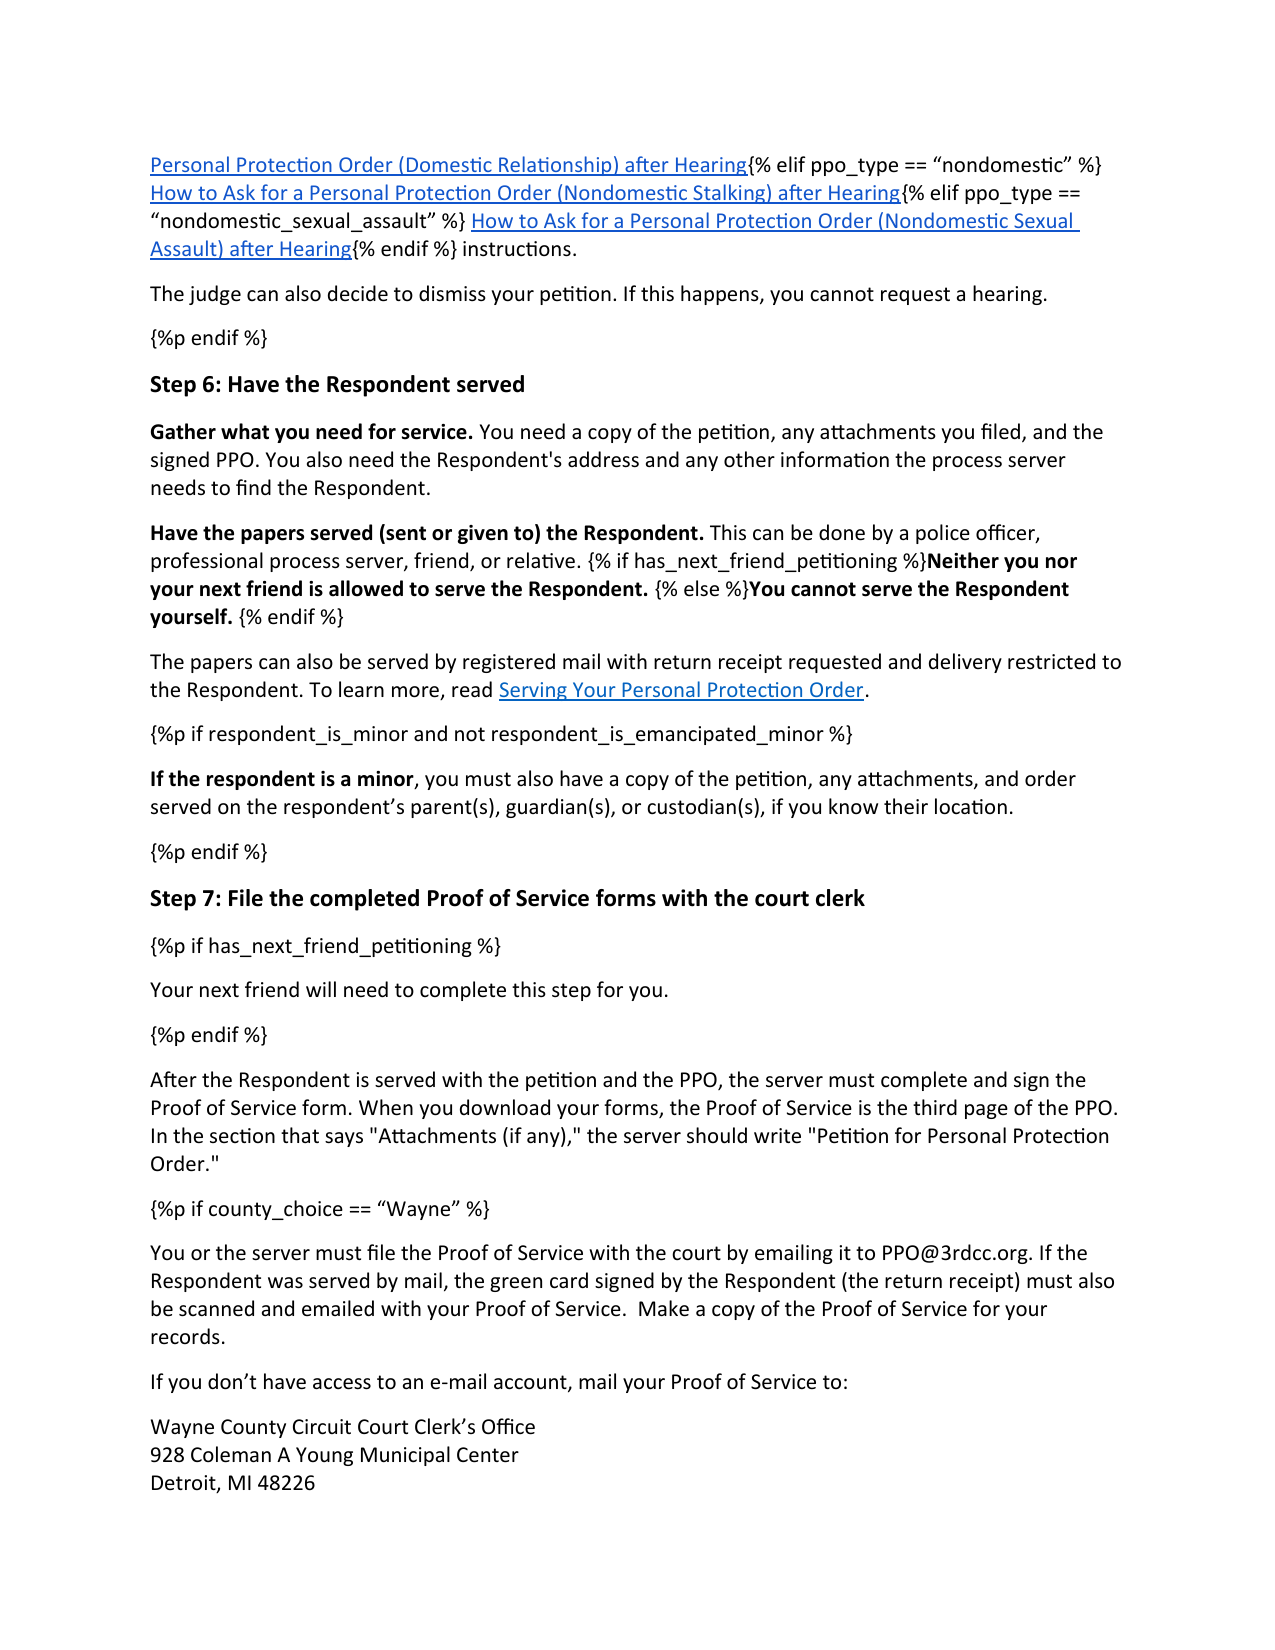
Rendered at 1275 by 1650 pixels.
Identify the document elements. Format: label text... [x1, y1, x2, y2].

text {%p endif %} [150, 323, 1125, 351]
text If you don’t have access to an e-mail account, mail your Proof of Service to: [150, 1367, 1125, 1395]
subtitle Step 6: Have the Respondent served [150, 368, 1125, 399]
text 928 Coleman A Young Municipal Center [150, 1440, 1125, 1468]
text {%p endif %} [150, 1020, 1125, 1048]
text {%p if county_choice == “Wayne” %} [150, 1194, 1125, 1222]
text Gather what you need for service. You need a copy of the petition, any attachments you filed, and the signed PPO. You also need the Respondent's address and any other information the process server needs to find the Respondent. [150, 417, 1125, 501]
text Have the papers served (sent or given to) the Respondent. This can be done by a police officer, professional process server, friend, or relative. {% if has_next_friend_petitioning %}Neither you nor your next friend is allowed to serve the Respondent. {% else %}You cannot serve the Respondent yourself. {% endif %} [150, 518, 1125, 630]
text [150, 150, 1125, 262]
text After the Respondent is served with the petition and the PPO, the server must complete and sign the Proof of Service form. When you download your forms, the Proof of Service is the third page of the PPO. In the section that says "Attachments (if any)," the server should write "Petition for Personal Protection Order." [150, 1065, 1125, 1177]
subtitle Step 7: File the completed Proof of Service forms with the court clerk [150, 882, 1125, 912]
text You or the server must file the Proof of Service with the court by emailing it to PPO@3rdcc.org. If the Respondent was served by mail, the green card signed by the Respondent (the return receipt) must also be scanned and emailed with your Proof of Service. Make a copy of the Proof of Service for your records. [150, 1238, 1125, 1351]
text Detroit, MI 48226 [150, 1468, 1125, 1496]
text {%p if respondent_is_minor and not respondent_is_emancipated_minor %} [150, 719, 1125, 748]
text Your next friend will need to complete this step for you. [150, 976, 1125, 1004]
text If the respondent is a minor, you must also have a copy of the petition, any attachments, and order served on the respondent’s parent(s), guardian(s), or custodian(s), if you know their location. [150, 764, 1125, 820]
text The papers can also be served by registered mail with return receipt requested and delivery restricted to the Respondent. To learn more, read Serving Your Personal Protection Order. [150, 647, 1125, 703]
text {%p if has_next_friend_petitioning %} [150, 931, 1125, 959]
text The judge can also decide to dismiss your petition. If this happens, you cannot request a hearing. [150, 279, 1125, 307]
text Wayne County Circuit Court Clerk’s Office [150, 1412, 1125, 1440]
text {%p endif %} [150, 837, 1125, 865]
